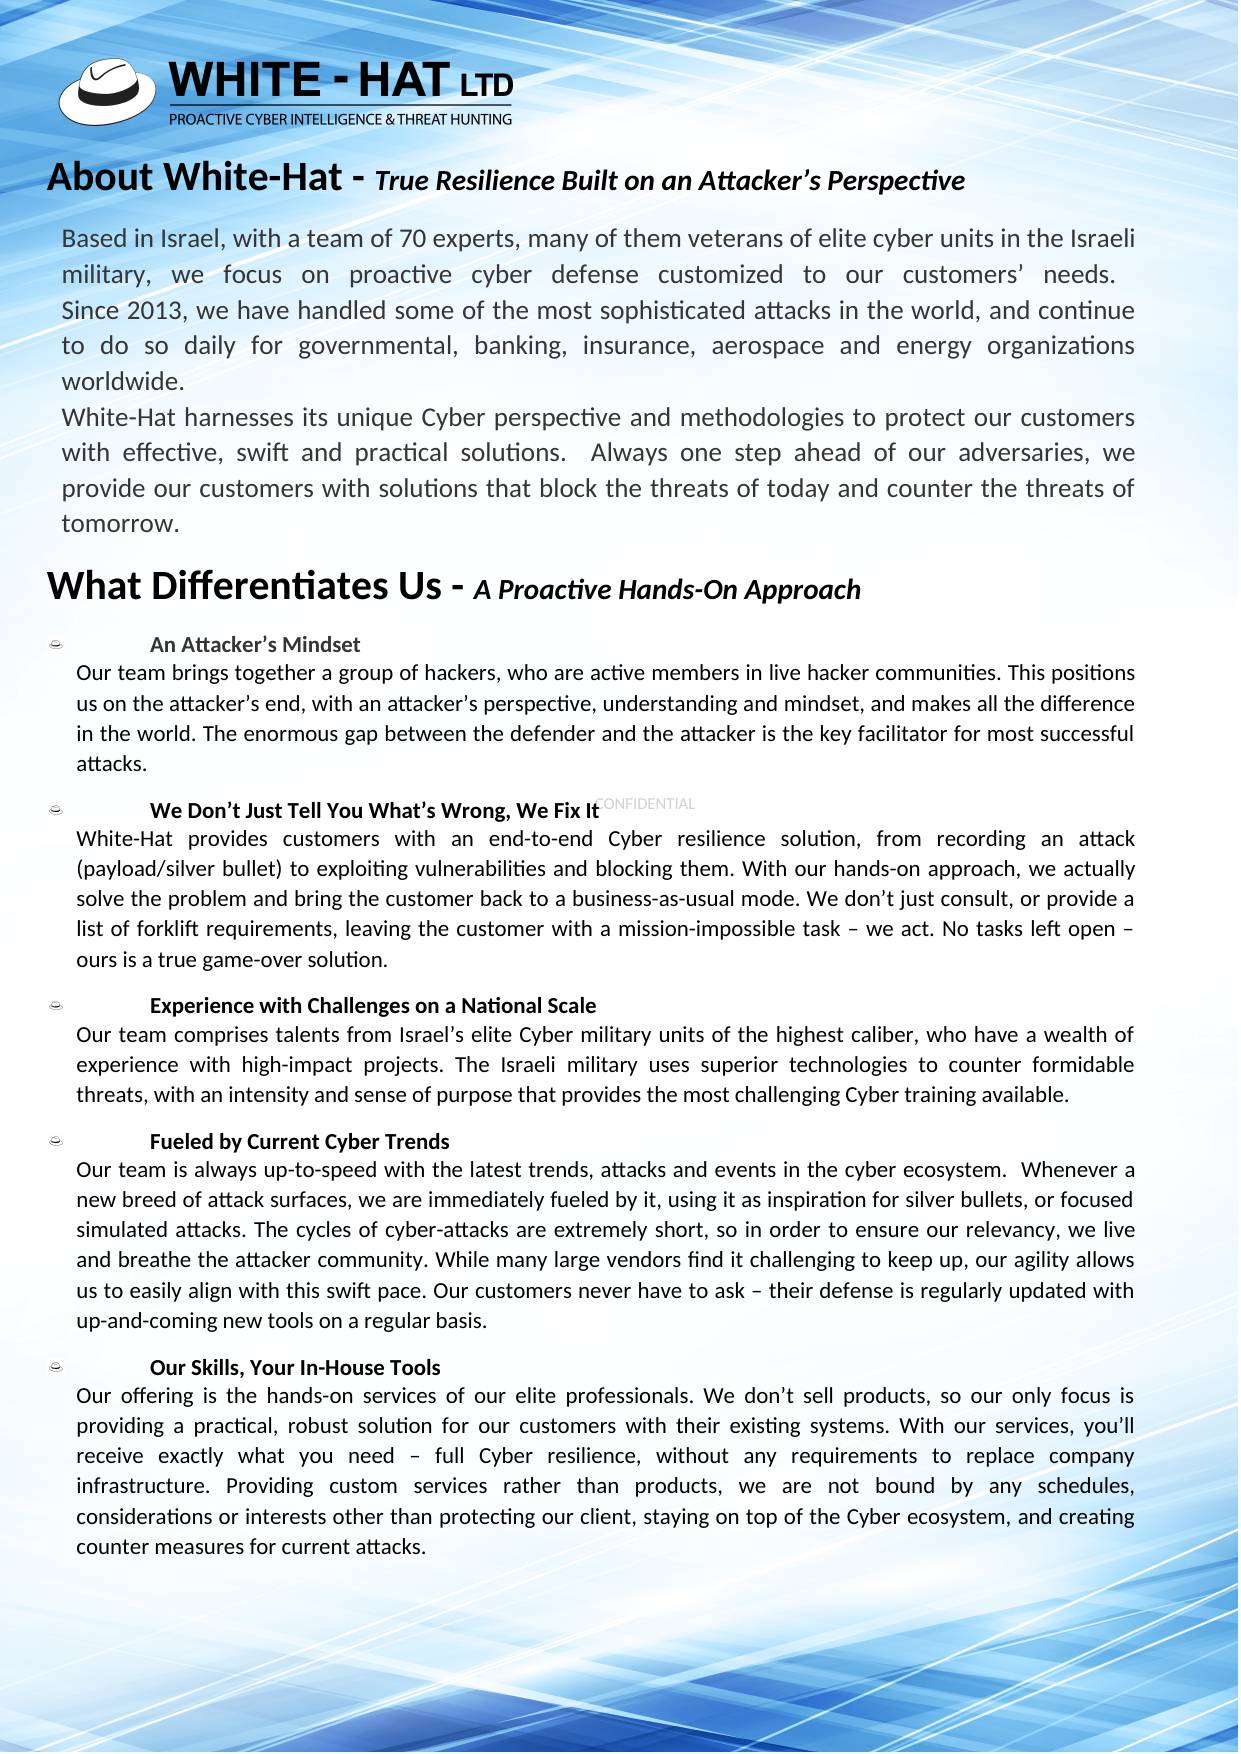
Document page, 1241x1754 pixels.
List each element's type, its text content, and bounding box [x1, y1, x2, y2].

text Our team brings together a group of hackers, who are active members in live hacker communities. This positions us on the attacker’s end, with an attacker’s perspective, understanding and mindset, and makes all the difference in the world. The enormous gap between the defender and the attacker is the key facilitator for most successful attacks. [76, 658, 1137, 777]
subtitle About White-Hat - True Resilience Built on an Attacker’s Perspective [47, 150, 1137, 201]
text Our team is always up-to-speed with the latest trends, attacks and events in the cyber ecosystem. Whenever a new breed of attack surfaces, we are immediately fueled by it, using it as inspiration for silver bullets, or focused simulated attacks. The cycles of cyber-attacks are extremely short, so in order to ensure our relevancy, we live and breathe the attacker community. While many large vendors find it challenging to keep up, our agility allows us to easily align with this swift pace. Our customers never have to ask – their defense is regularly updated with up-and-coming new tools on a regular basis. [76, 1155, 1137, 1334]
text White-Hat provides customers with an end-to-end Cyber resilience solution, from recording an attack (payload/silver bullet) to exploiting vulnerabilities and blocking them. With our hands-on approach, we actually solve the problem and bring the customer back to a business-as-usual mode. We don’t just consult, or provide a list of forklift requirements, leaving the customer with a mission-impossible task – we act. No tasks left open – ours is a true game-over solution. [76, 824, 1137, 973]
list Our Skills, Your In-House Tools [47, 1353, 1137, 1381]
list Experience with Challenges on a National Scale [47, 992, 1137, 1020]
text Our offering is the hands-on services of our elite professionals. We don’t sell products, so our only focus is providing a practical, robust solution for our customers with their existing systems. With our services, you’ll receive exactly what you need – full Cyber resilience, without any requirements to replace company infrastructure. Providing custom services rather than products, we are not bound by any schedules, considerations or interests other than protecting our client, staying on top of the Cyber ecosystem, and creating counter measures for current attacks. [76, 1381, 1137, 1560]
text Our team comprises talents from Israel’s elite Cyber military units of the highest caliber, who have a wealth of experience with high-impact projects. The Israeli military uses superior technologies to counter formidable threats, with an intensity and sense of purpose that provides the most challenging Cyber training available. [76, 1020, 1137, 1108]
list Fueled by Current Cyber Trends [47, 1127, 1137, 1155]
list We Don’t Just Tell You What’s Wrong, We Fix It [47, 796, 1137, 824]
list An Attacker’s Mindset [47, 630, 1137, 658]
text Based in Israel, with a team of 70 experts, many of them veterans of elite cyber units in the Israeli military, we focus on proactive cyber defense customized to our customers’ needs. Since 2013, we have handled some of the most sophisticated attacks in the world, and continue to do so daily for governmental, banking, insurance, aerospace and energy organizations worldwide. White-Hat harnesses its unique Cyber perspective and methodologies to protect our customers with effective, swift and practical solutions. Always one step ahead of our adversaries, we provide our customers with solutions that block the threats of today and counter the threats of tomorrow. [61, 222, 1137, 539]
subtitle What Differentiates Us - A Proactive Hands-On Approach [47, 559, 1137, 610]
picture [0, 0, 1238, 1752]
